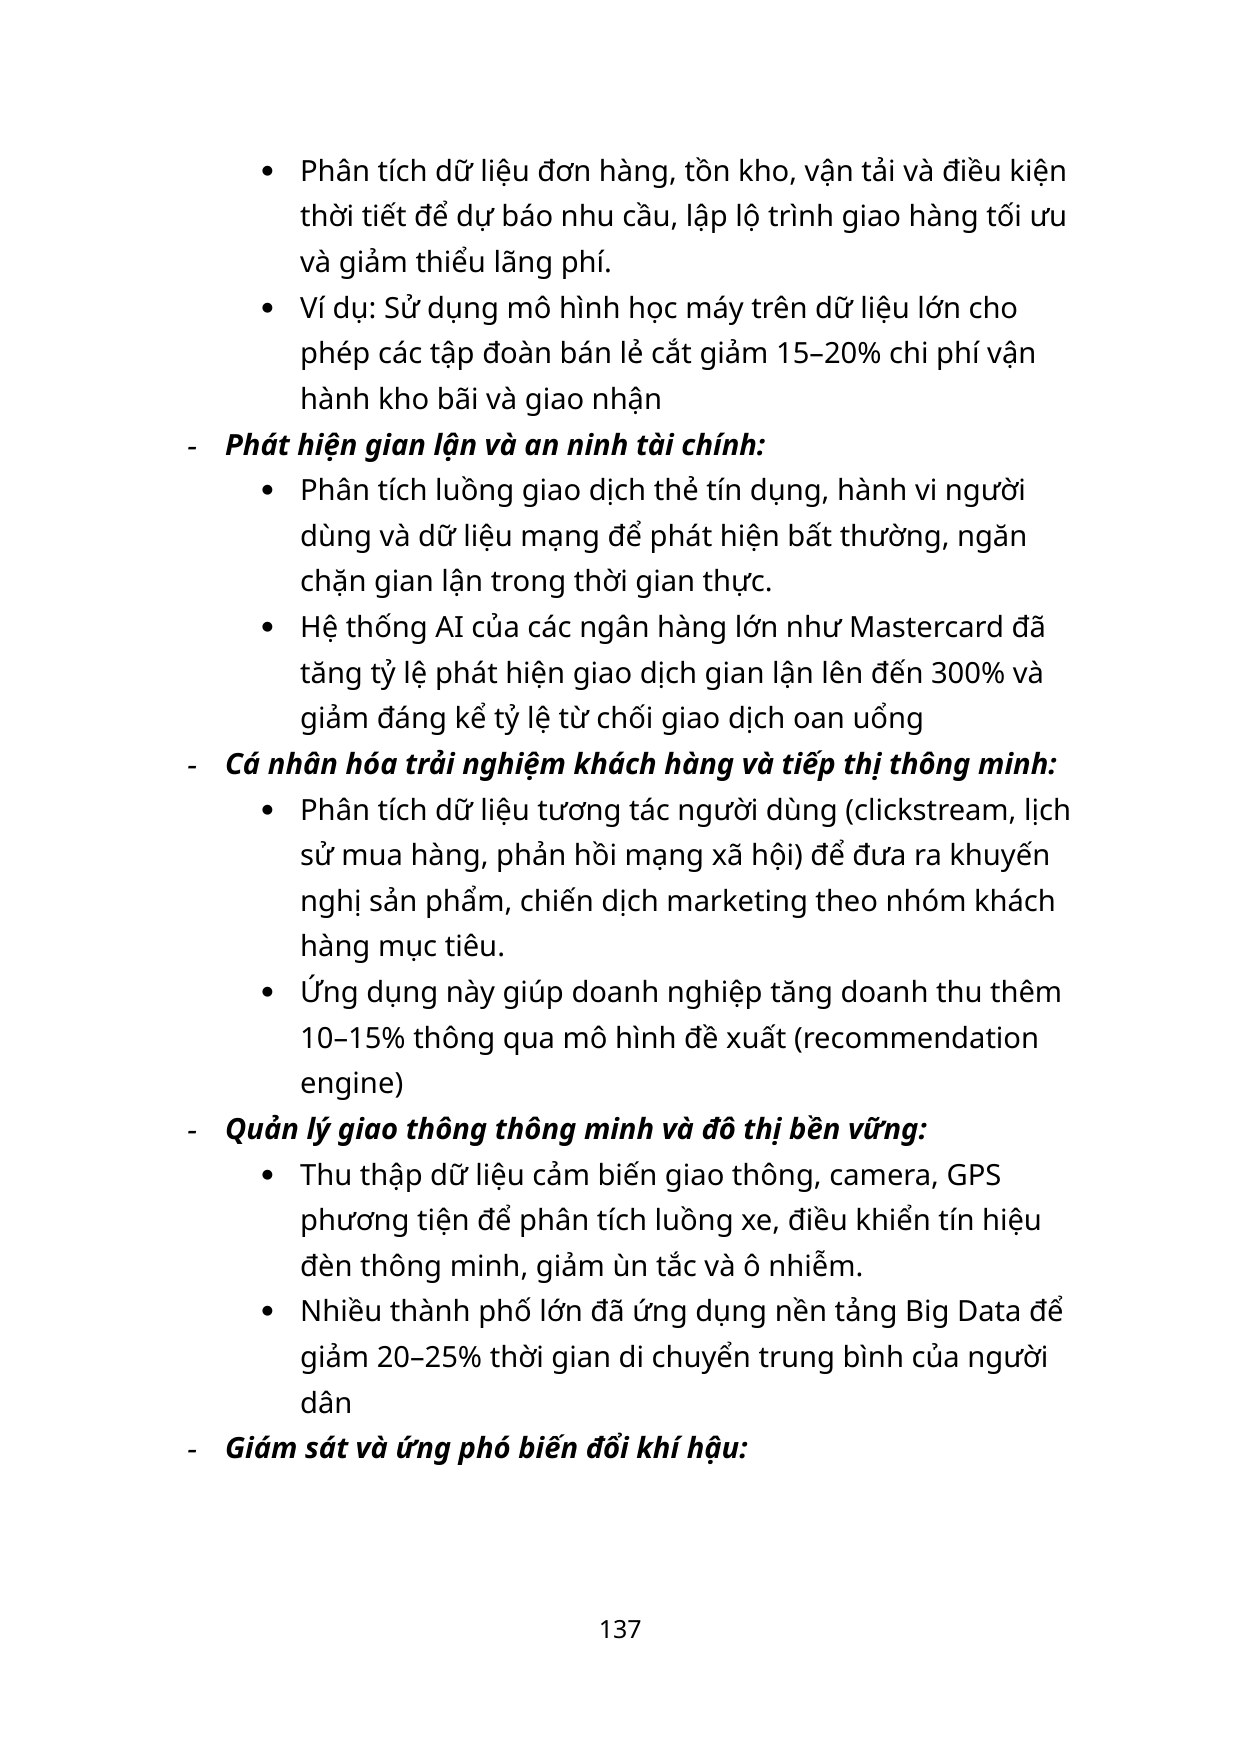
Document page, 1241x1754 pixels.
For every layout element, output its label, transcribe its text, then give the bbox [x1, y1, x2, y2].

text Thu thập dữ liệu cảm biến giao thông, camera, GPS phương tiện để phân tích luồng xe, điều khiển tín hiệu đèn thông minh, giảm ùn tắc và ô nhiễm. [262, 1154, 1090, 1285]
text Nhiều thành phố lớn đã ứng dụng nền tảng Big Data để giảm 20–25% thời gian di chuyển trung bình của người dân [262, 1291, 1090, 1422]
list Phát hiện gian lận và an ninh tài chính: [187, 424, 1090, 463]
text Phân tích dữ liệu tương tác người dùng (clickstream, lịch sử mua hàng, phản hồi mạng xã hội) để đưa ra khuyến nghị sản phẩm, chiến dịch marketing theo nhóm khách hàng mục tiêu. [262, 789, 1090, 965]
text Ví dụ: Sử dụng mô hình học máy trên dữ liệu lớn cho phép các tập đoàn bán lẻ cắt giảm 15–20% chi phí vận hành kho bãi và giao nhận [262, 287, 1090, 418]
text Phân tích dữ liệu đơn hàng, tồn kho, vận tải và điều kiện thời tiết để dự báo nhu cầu, lập lộ trình giao hàng tối ưu và giảm thiểu lãng phí. [262, 150, 1090, 281]
text Phân tích luồng giao dịch thẻ tín dụng, hành vi người dùng và dữ liệu mạng để phát hiện bất thường, ngăn chặn gian lận trong thời gian thực. [262, 469, 1090, 600]
list Giám sát và ứng phó biến đổi khí hậu: [187, 1427, 1090, 1467]
list Quản lý giao thông thông minh và đô thị bền vững: [187, 1108, 1090, 1148]
text Ứng dụng này giúp doanh nghiệp tăng doanh thu thêm 10–15% thông qua mô hình đề xuất (recommendation engine) [262, 971, 1090, 1102]
text Hệ thống AI của các ngân hàng lớn như Mastercard đã tăng tỷ lệ phát hiện giao dịch gian lận lên đến 300% và giảm đáng kể tỷ lệ từ chối giao dịch oan uổng [262, 606, 1090, 737]
list Cá nhân hóa trải nghiệm khách hàng và tiếp thị thông minh: [187, 743, 1090, 783]
